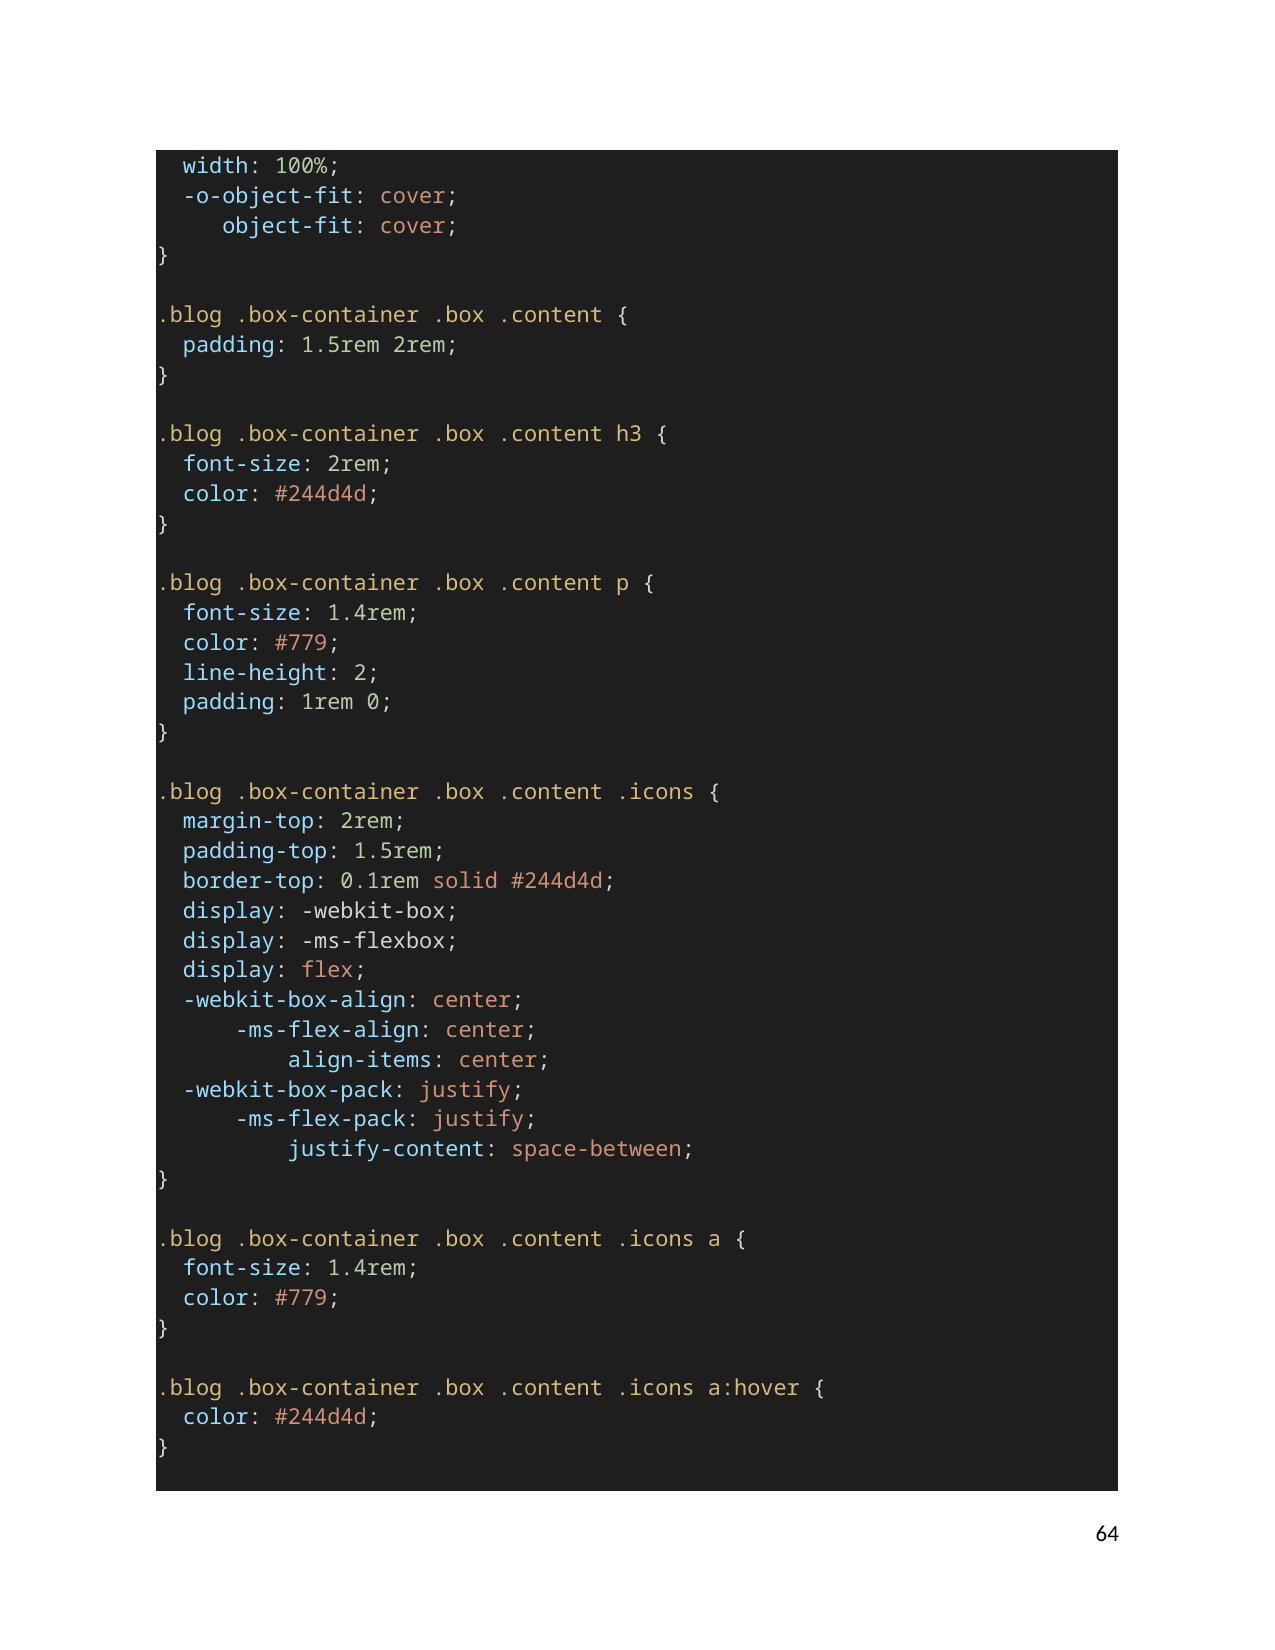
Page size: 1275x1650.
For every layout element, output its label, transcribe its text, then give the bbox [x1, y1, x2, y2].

text } [156, 507, 1118, 537]
text display: flex; [156, 954, 1118, 984]
text width: 100%; [156, 150, 1118, 180]
text padding: 1rem 0; [156, 686, 1118, 716]
text .blog .box-container .box .content { [156, 299, 1118, 329]
text } [156, 358, 1118, 388]
text } [156, 1312, 1118, 1342]
text -o-object-fit: cover; [156, 180, 1118, 209]
text padding: 1.5rem 2rem; [156, 329, 1118, 358]
text -ms-flex-align: center; [156, 1014, 1118, 1044]
text -webkit-box-pack: justify; [156, 1073, 1118, 1103]
text } [156, 716, 1118, 746]
text color: #779; [156, 627, 1118, 656]
text .blog .box-container .box .content .icons { [156, 776, 1118, 805]
text color: #244d4d; [156, 1401, 1118, 1431]
text -ms-flex-pack: justify; [156, 1103, 1118, 1133]
text display: -webkit-box; [156, 895, 1118, 924]
text .blog .box-container .box .content .icons a:hover { [156, 1371, 1118, 1401]
text border-top: 0.1rem solid #244d4d; [156, 865, 1118, 895]
text .blog .box-container .box .content p { [156, 567, 1118, 597]
text font-size: 1.4rem; [156, 1252, 1118, 1282]
text line-height: 2; [156, 656, 1118, 686]
text } [156, 1163, 1118, 1193]
text justify-content: space-between; [156, 1133, 1118, 1163]
text color: #244d4d; [156, 478, 1118, 507]
text -webkit-box-align: center; [156, 984, 1118, 1014]
text object-fit: cover; [156, 209, 1118, 239]
text } [156, 1431, 1118, 1461]
text margin-top: 2rem; [156, 805, 1118, 835]
text display: -ms-flexbox; [156, 924, 1118, 954]
text font-size: 2rem; [156, 448, 1118, 478]
text font-size: 1.4rem; [156, 597, 1118, 627]
text .blog .box-container .box .content h3 { [156, 418, 1118, 448]
text } [156, 239, 1118, 269]
text padding-top: 1.5rem; [156, 835, 1118, 865]
text color: #779; [156, 1282, 1118, 1312]
text align-items: center; [156, 1044, 1118, 1073]
text .blog .box-container .box .content .icons a { [156, 1222, 1118, 1252]
